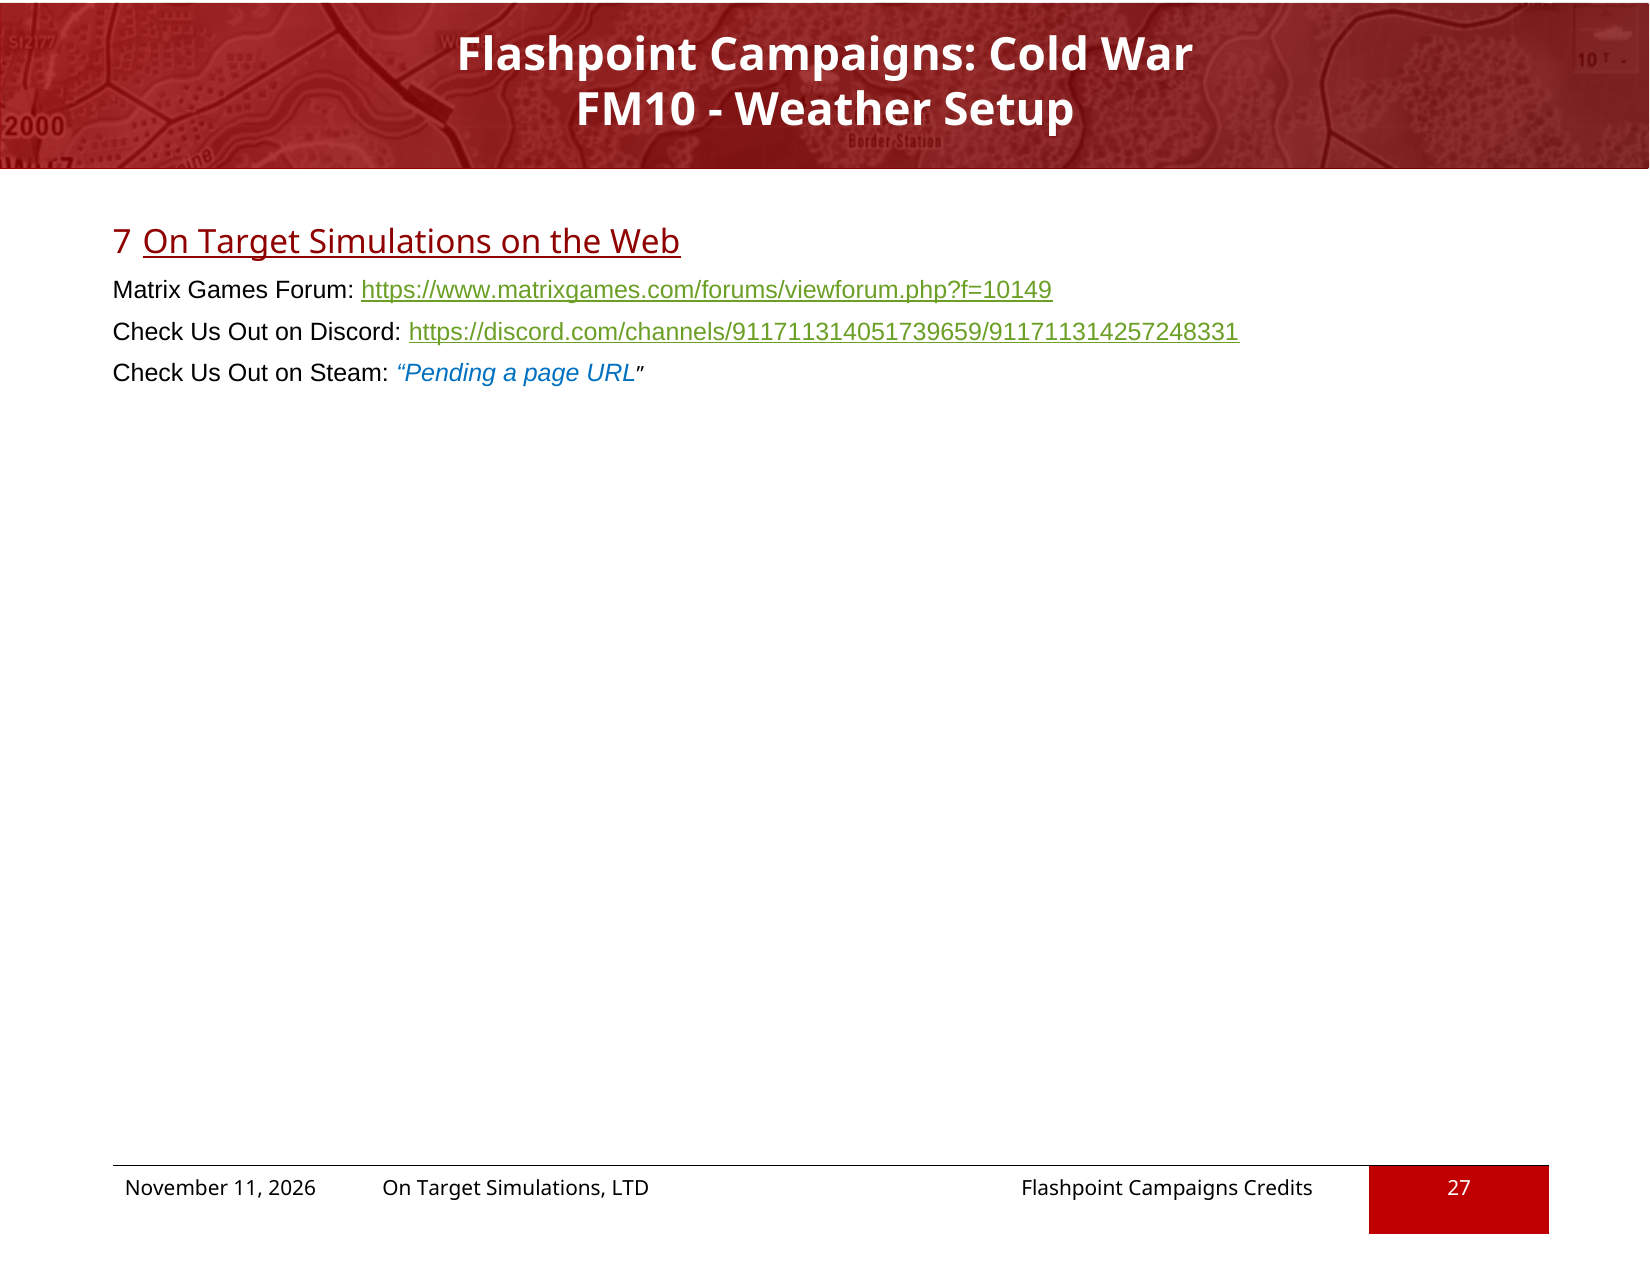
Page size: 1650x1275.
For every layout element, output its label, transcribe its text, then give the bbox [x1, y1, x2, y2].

picture [0, 2, 1650, 168]
text Matrix Games Forum: https://www.matrixgames.com/forums/viewforum.php?f=10149 [112, 275, 1537, 304]
text Check Us Out on Steam: “Pending a page URL” [112, 358, 1537, 387]
subtitle On Target Simulations on the Web [112, 217, 1537, 263]
text Check Us Out on Discord: https://discord.com/channels/911711314051739659/911711314257248331 [112, 317, 1537, 345]
